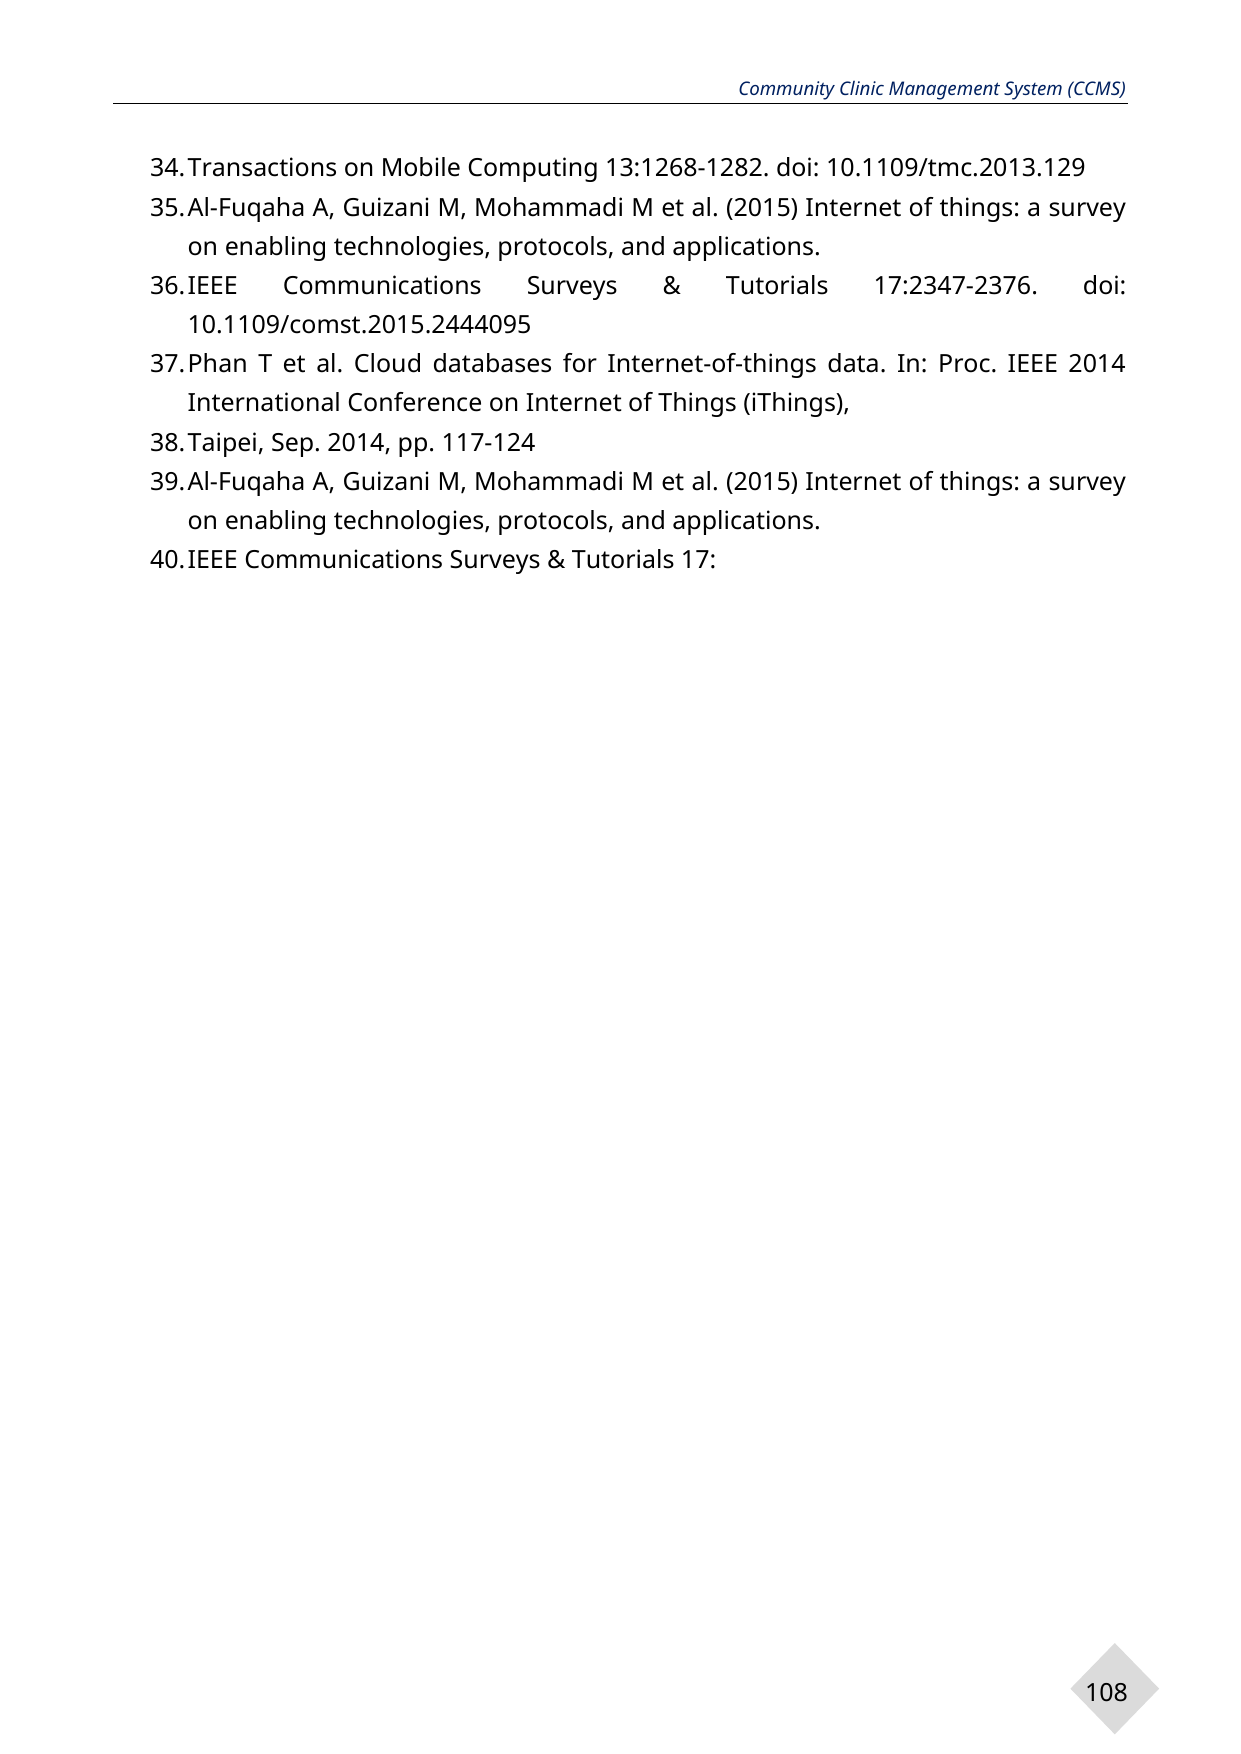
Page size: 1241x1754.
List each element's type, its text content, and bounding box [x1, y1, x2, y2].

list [150, 150, 1128, 184]
list IEEE Communications Surveys & Tutorials 17:2347-2376. doi: 10.1109/comst.2015.2444095 [150, 267, 1128, 341]
list Phan T et al. Cloud databases for Internet-of-things data. In: Proc. IEEE 2014 International Conference on Internet of Things (iThings), [150, 346, 1128, 419]
list Taipei, Sep. 2014, pp. 117-124 [150, 424, 1128, 458]
list Al-Fuqaha A, Guizani M, Mohammadi M et al. (2015) Internet of things: a survey on enabling technologies, protocols, and applications. [150, 463, 1128, 537]
list IEEE Communications Surveys & Tutorials 17: [150, 542, 1128, 576]
list Al-Fuqaha A, Guizani M, Mohammadi M et al. (2015) Internet of things: a survey on enabling technologies, protocols, and applications. [150, 189, 1128, 262]
